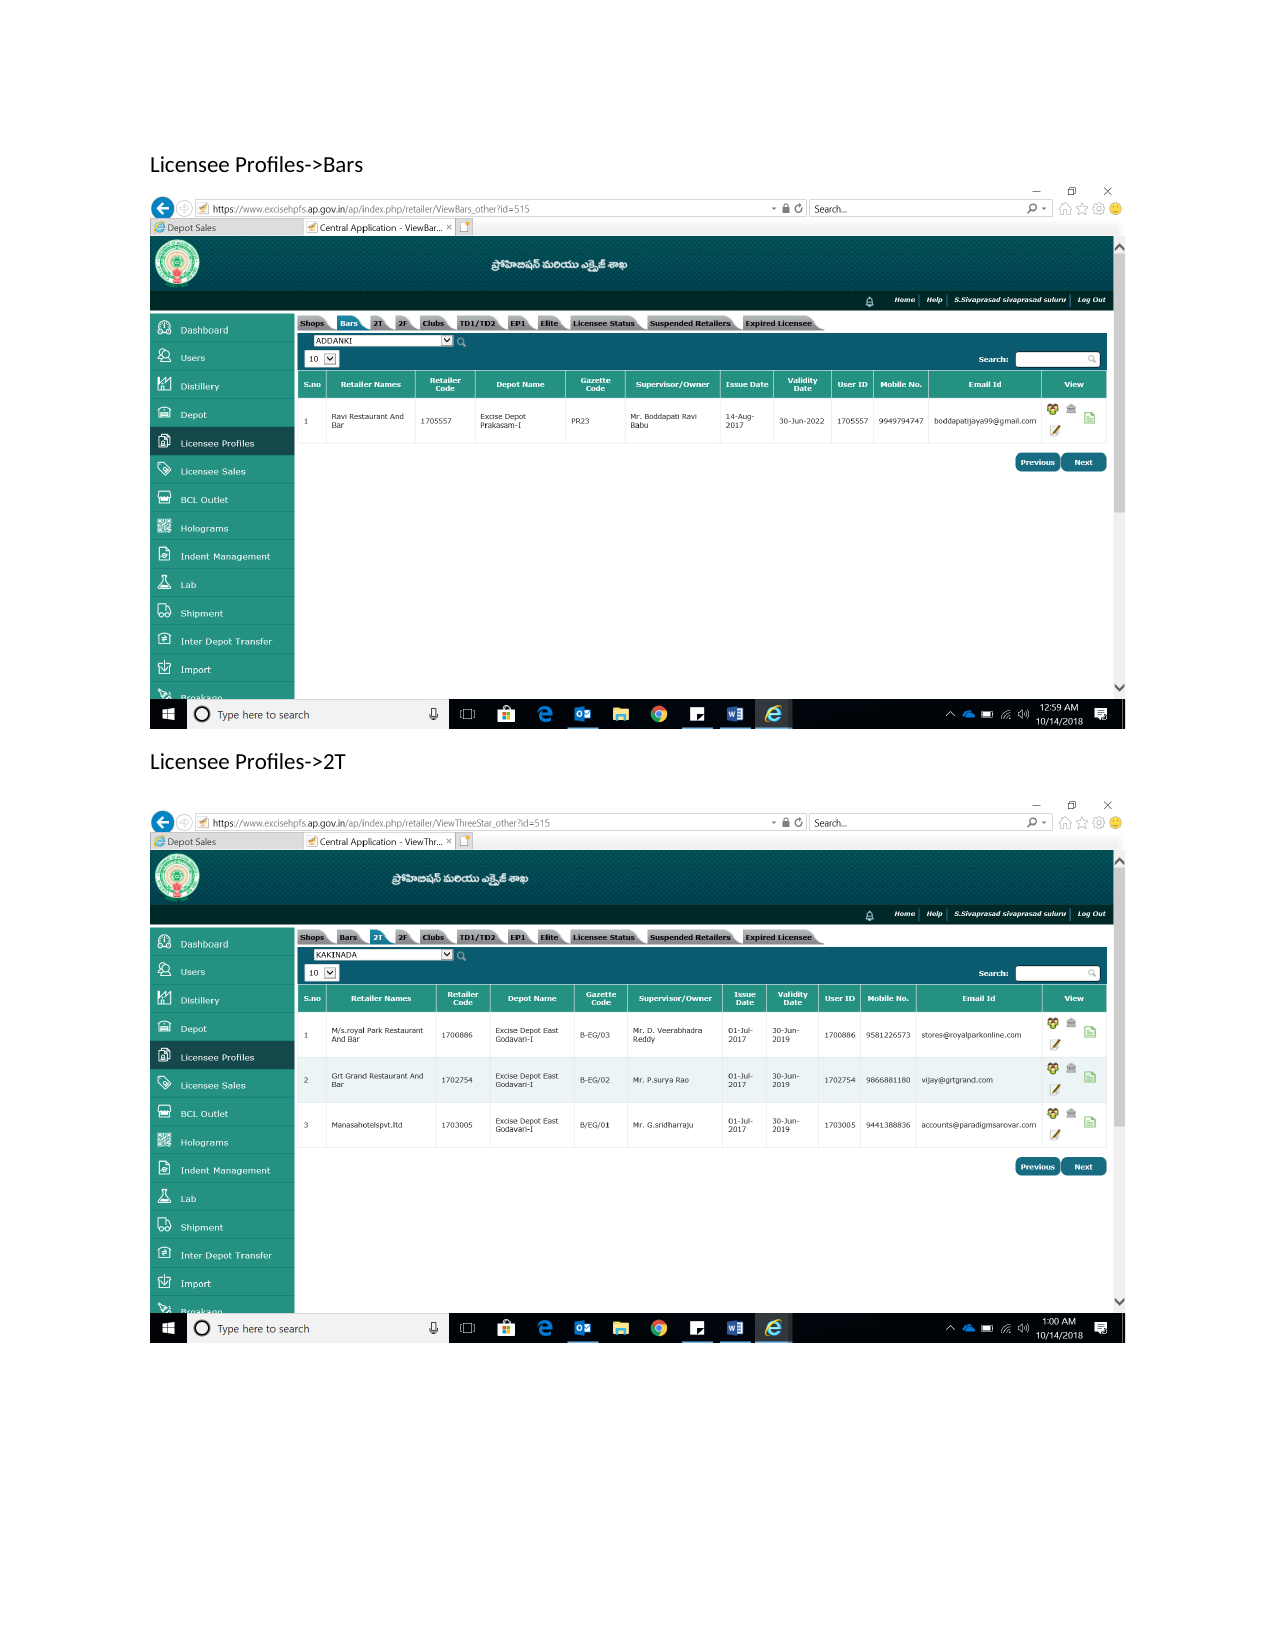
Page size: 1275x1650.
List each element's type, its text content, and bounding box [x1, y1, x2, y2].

text Licensee Profiles->2T [150, 747, 1125, 776]
picture [150, 794, 1125, 1343]
text Licensee Profiles->Bars [150, 150, 1125, 180]
picture [150, 180, 1125, 729]
